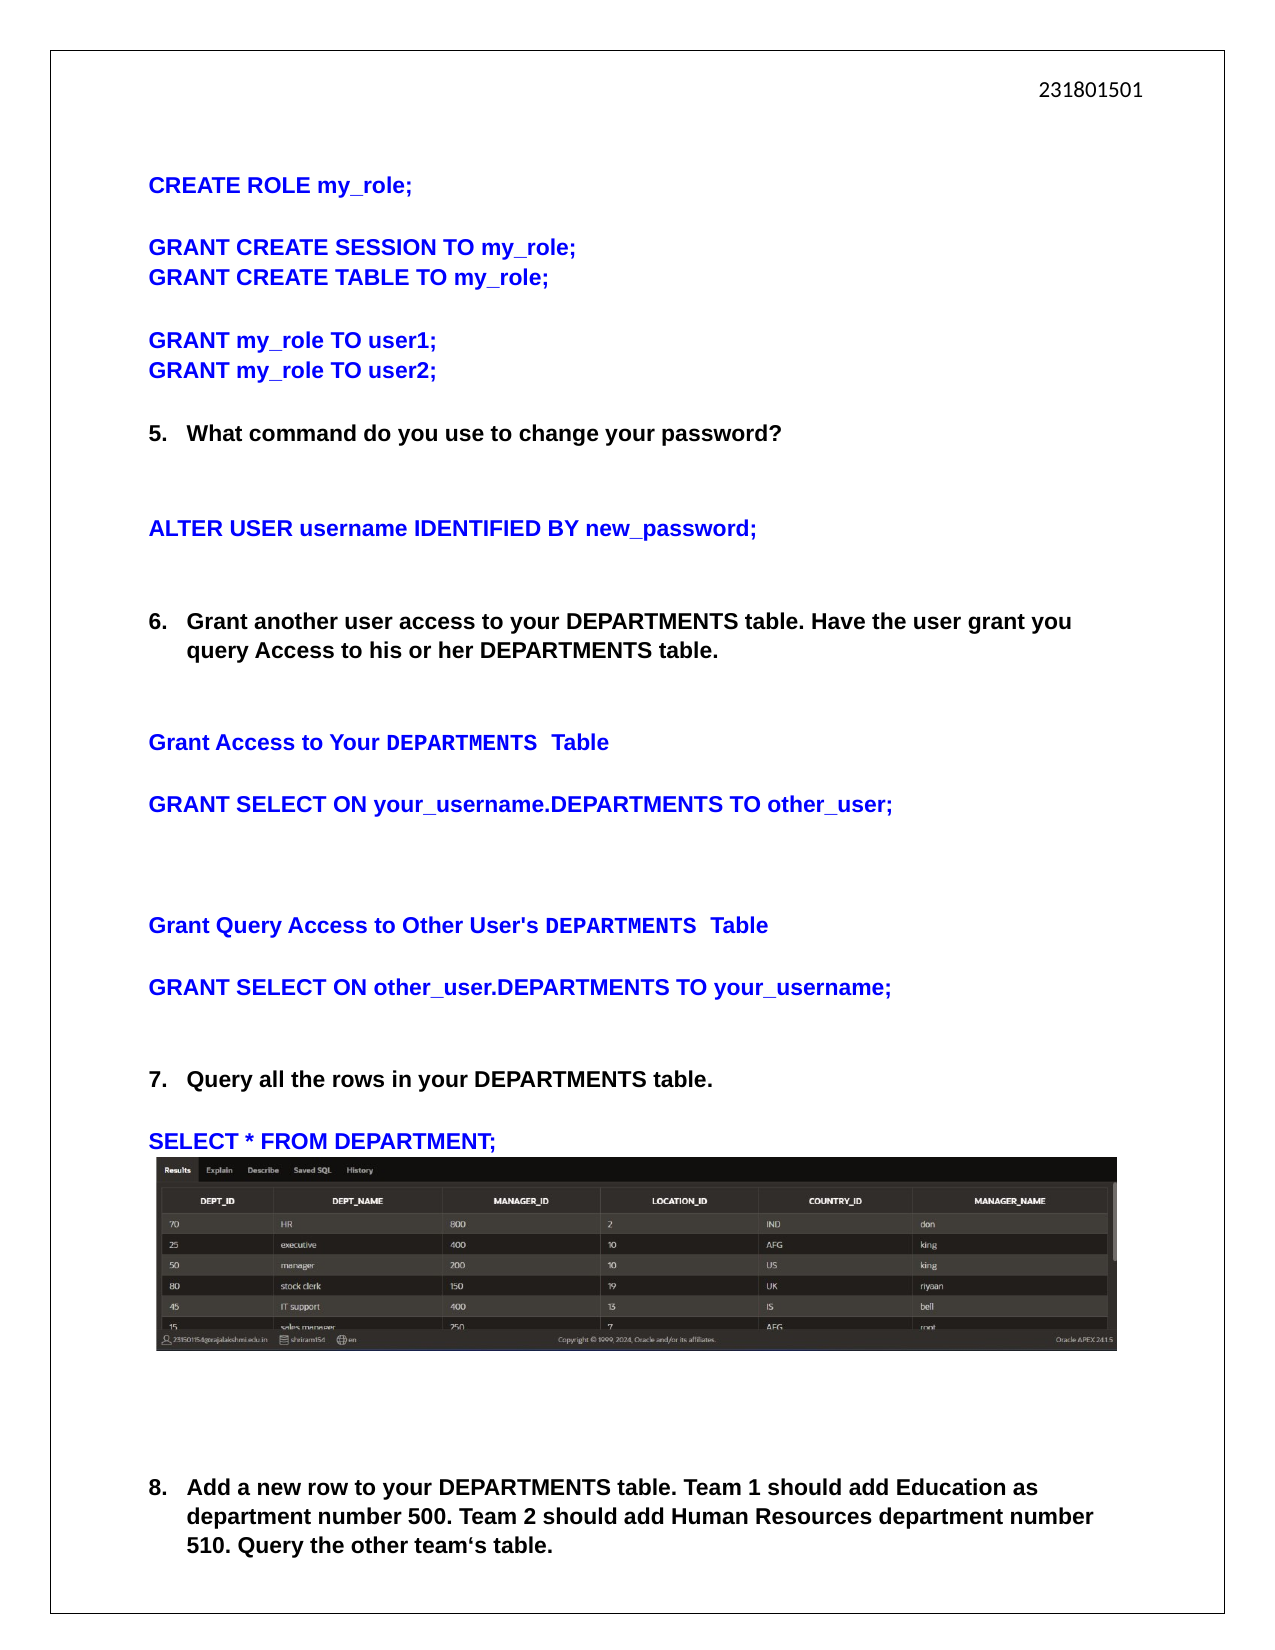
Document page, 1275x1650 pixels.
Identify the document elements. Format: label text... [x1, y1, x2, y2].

text CREATE ROLE my_role; [148, 172, 1135, 198]
text SELECT * FROM DEPARTMENT; [148, 1128, 1135, 1154]
list Grant another user access to your DEPARTMENTS table. Have the user grant you query Access to his or her DEPARTMENTS table. [148, 608, 1125, 664]
list Add a new row to your DEPARTMENTS table. Team 1 should add Education as department number 500. Team 2 should add Human Resources department number 510. Query the other team‘s table. [148, 1473, 1125, 1559]
text GRANT my_role TO user1; [148, 327, 1135, 353]
list Query all the rows in your DEPARTMENTS table. [148, 1066, 1125, 1093]
picture [156, 1157, 1117, 1351]
text GRANT my_role TO user2; [148, 357, 1135, 383]
text ALTER USER username IDENTIFIED BY new_password; [148, 515, 1135, 541]
text GRANT CREATE TABLE TO my_role; [148, 263, 1135, 290]
text Grant Access to Your DEPARTMENTS Table [148, 729, 1135, 758]
text GRANT CREATE SESSION TO my_role; [148, 234, 1135, 260]
text GRANT SELECT ON your_username.DEPARTMENTS TO other_user; [148, 791, 1135, 818]
list What command do you use to change your password? [148, 420, 1125, 447]
text GRANT SELECT ON other_user.DEPARTMENTS TO your_username; [148, 974, 1135, 1000]
text Grant Query Access to Other User's DEPARTMENTS Table [148, 912, 1135, 940]
